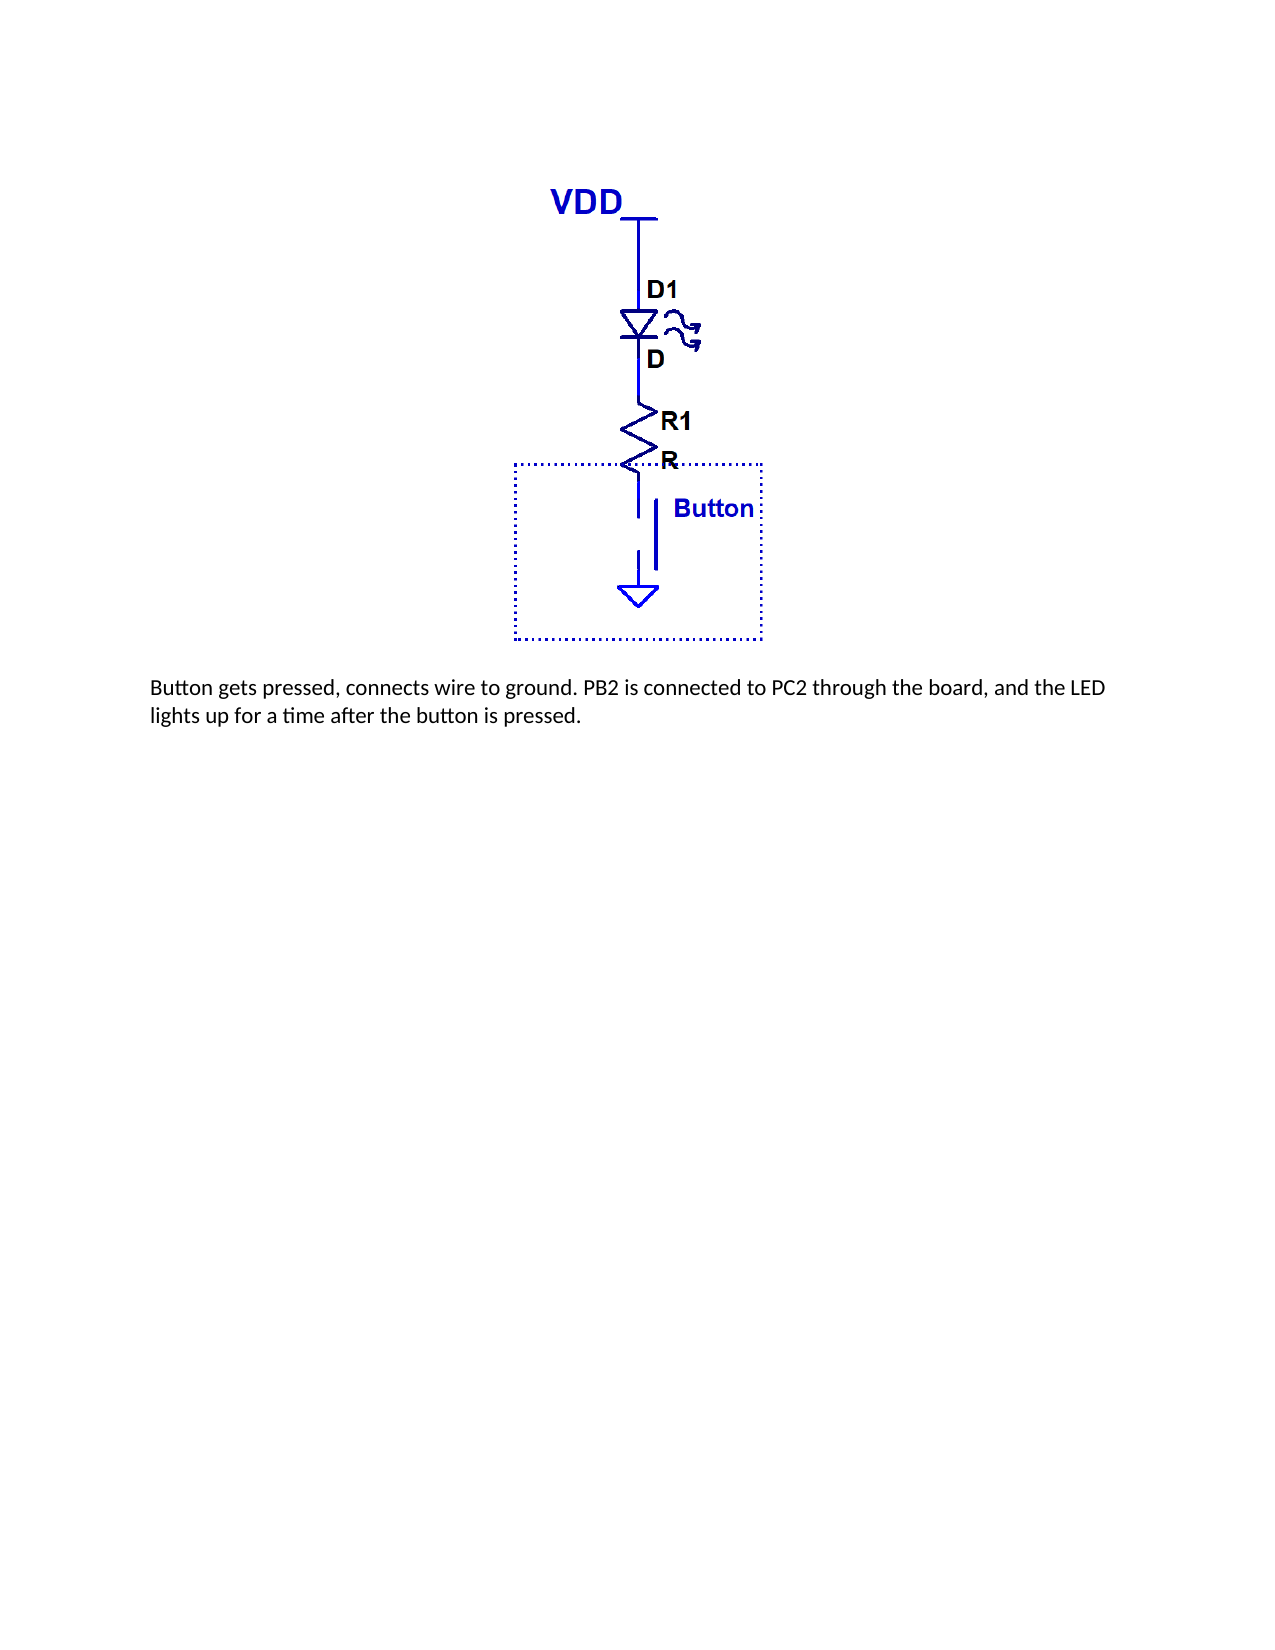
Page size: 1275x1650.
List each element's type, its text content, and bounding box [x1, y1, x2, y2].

text Button gets pressed, connects wire to ground. PB2 is connected to PC2 through the board, and the LED lights up for a time after the button is pressed. [150, 673, 1125, 729]
picture [466, 150, 809, 673]
